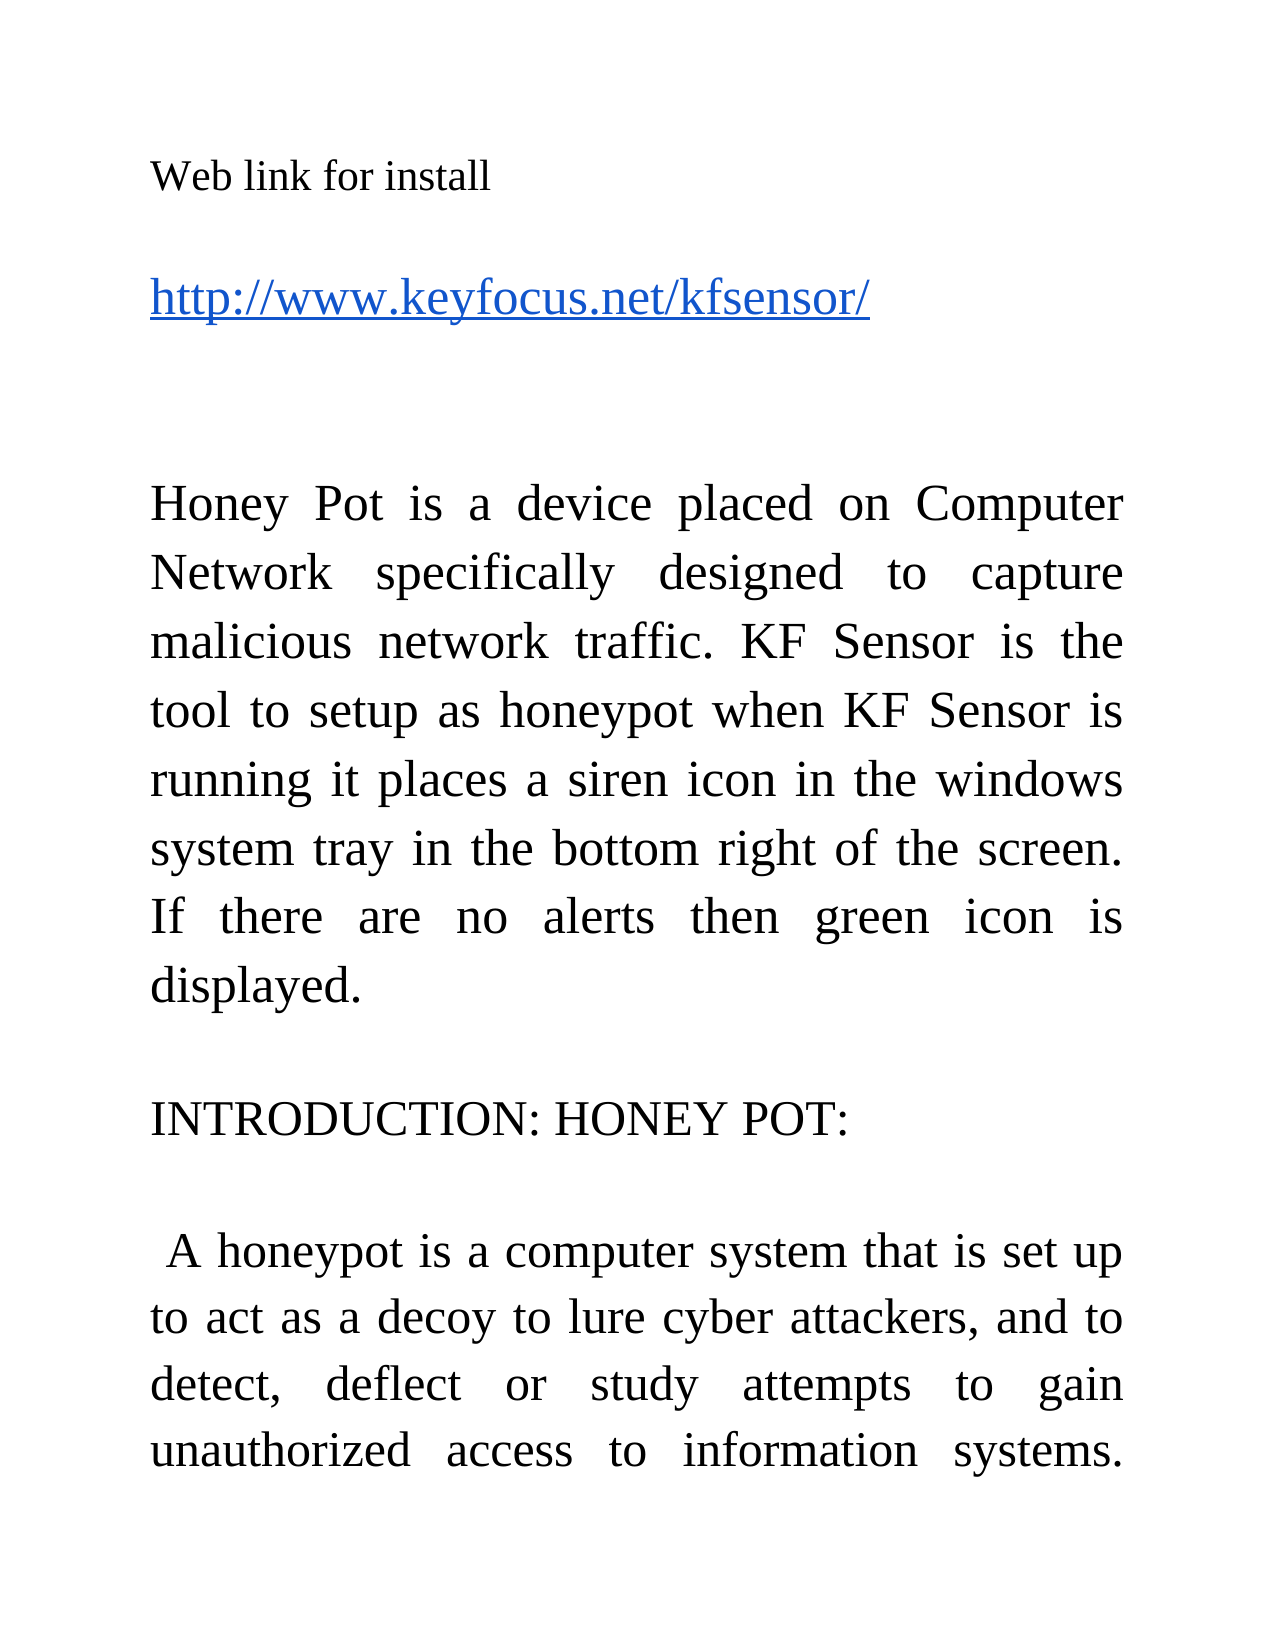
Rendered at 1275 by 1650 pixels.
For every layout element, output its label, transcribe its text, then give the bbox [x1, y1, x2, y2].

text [150, 1221, 1125, 1477]
text Web link for install [150, 150, 1125, 200]
text INTRODUCTION: HONEY POT: [150, 1089, 1125, 1147]
text http://www.keyfocus.net/kfsensor/ [150, 266, 1125, 326]
text Honey Pot is a device placed on Computer Network specifically designed to capture malicious network traffic. KF Sensor is the tool to setup as honeypot when KF Sensor is running it places a siren icon in the windows system tray in the bottom right of the screen. If there are no alerts then green icon is displayed. [150, 472, 1125, 1014]
